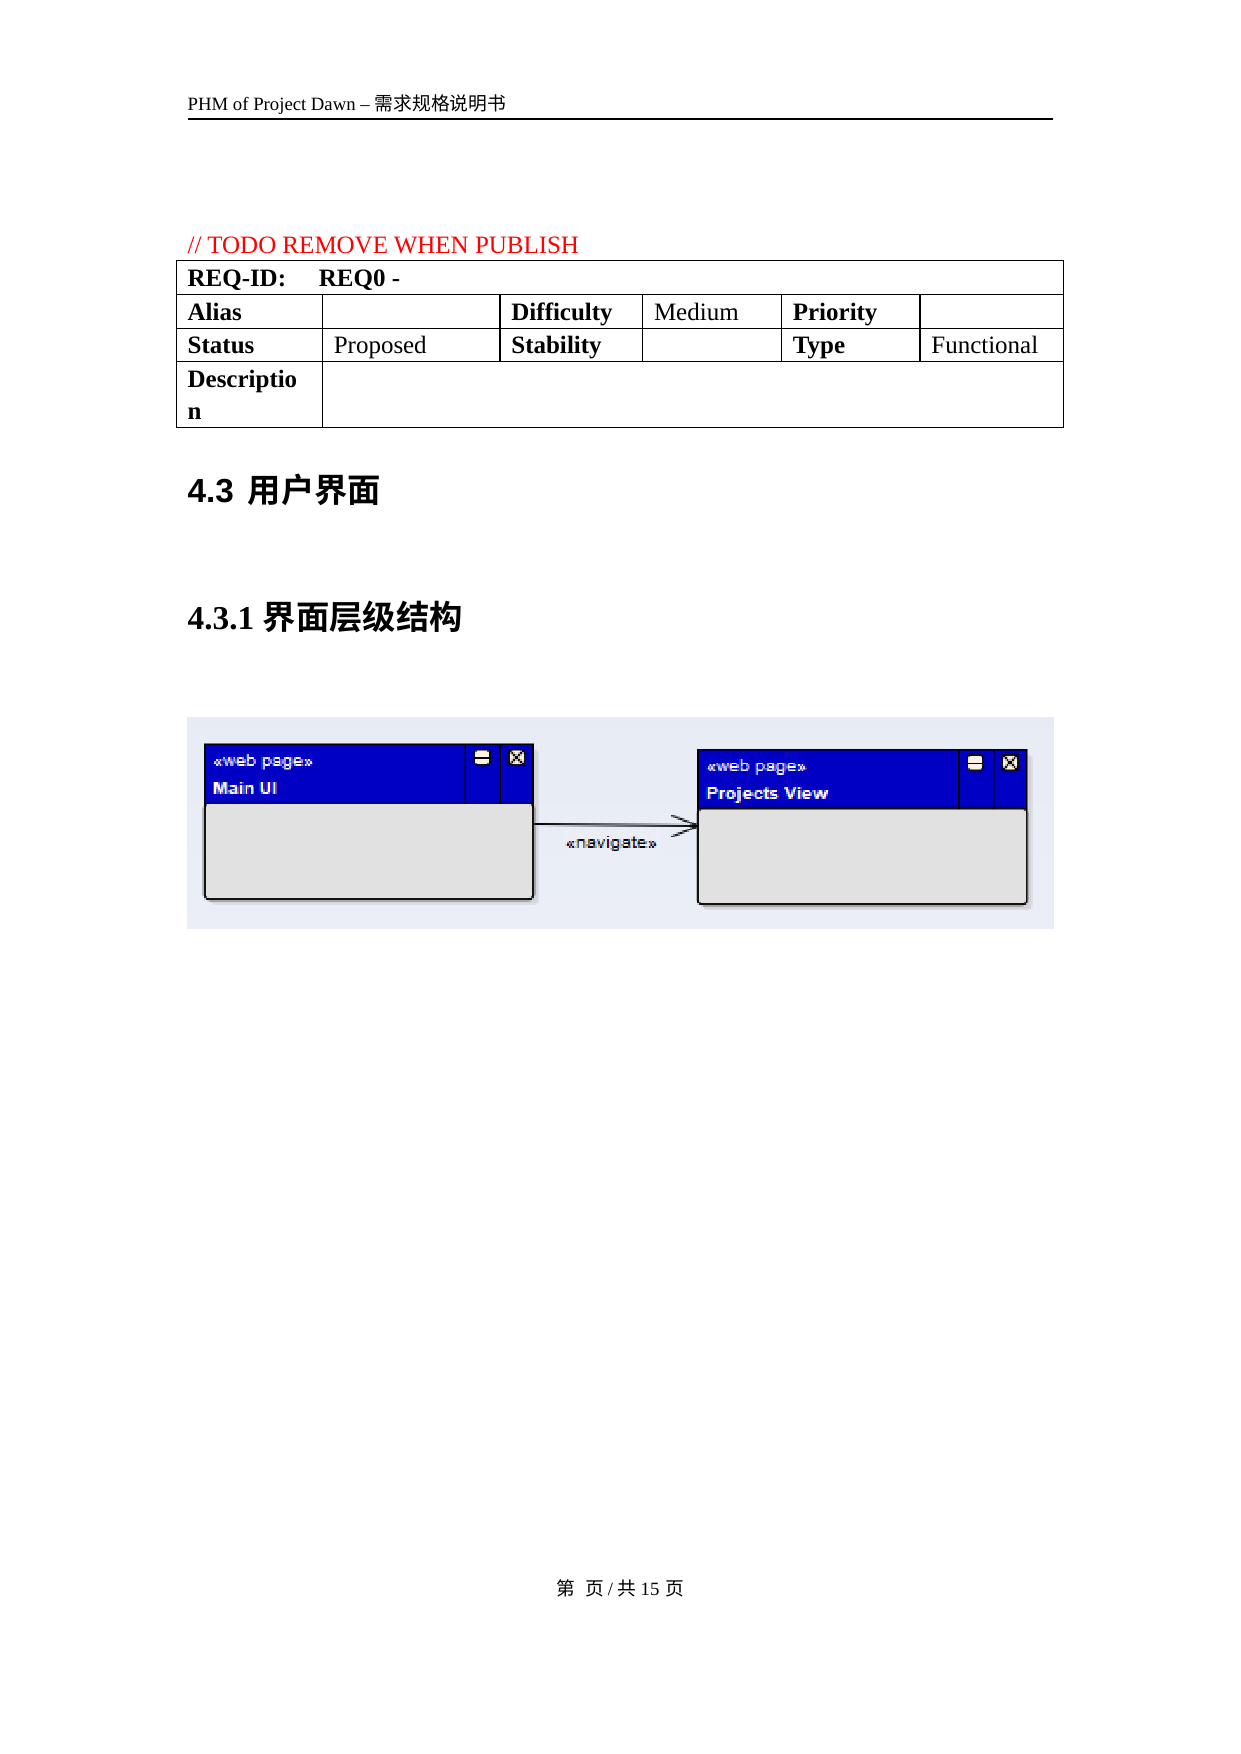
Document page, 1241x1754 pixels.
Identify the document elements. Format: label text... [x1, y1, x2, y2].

table_cell Status [177, 329, 322, 361]
table_cell Description [177, 362, 322, 427]
subtitle 用户界面 [187, 455, 1053, 520]
table_header REQ-ID: REQ0 - [177, 261, 1063, 294]
table_cell Difficulty [501, 295, 642, 327]
table_cell Alias [177, 295, 322, 327]
table_cell [921, 295, 1063, 327]
text // TODO REMOVE WHEN PUBLISH [187, 228, 1053, 260]
subtitle 界面层级结构 [187, 582, 1053, 647]
table_cell Medium [643, 295, 781, 327]
table_cell Stability [501, 329, 642, 361]
table_cell [323, 362, 1063, 427]
table_cell Type [782, 329, 919, 361]
table_cell Priority [782, 295, 919, 327]
picture [187, 717, 1054, 929]
table_cell Functional [921, 329, 1063, 361]
table_cell [643, 329, 781, 361]
table_cell [323, 295, 499, 327]
table_cell Proposed [323, 329, 499, 361]
